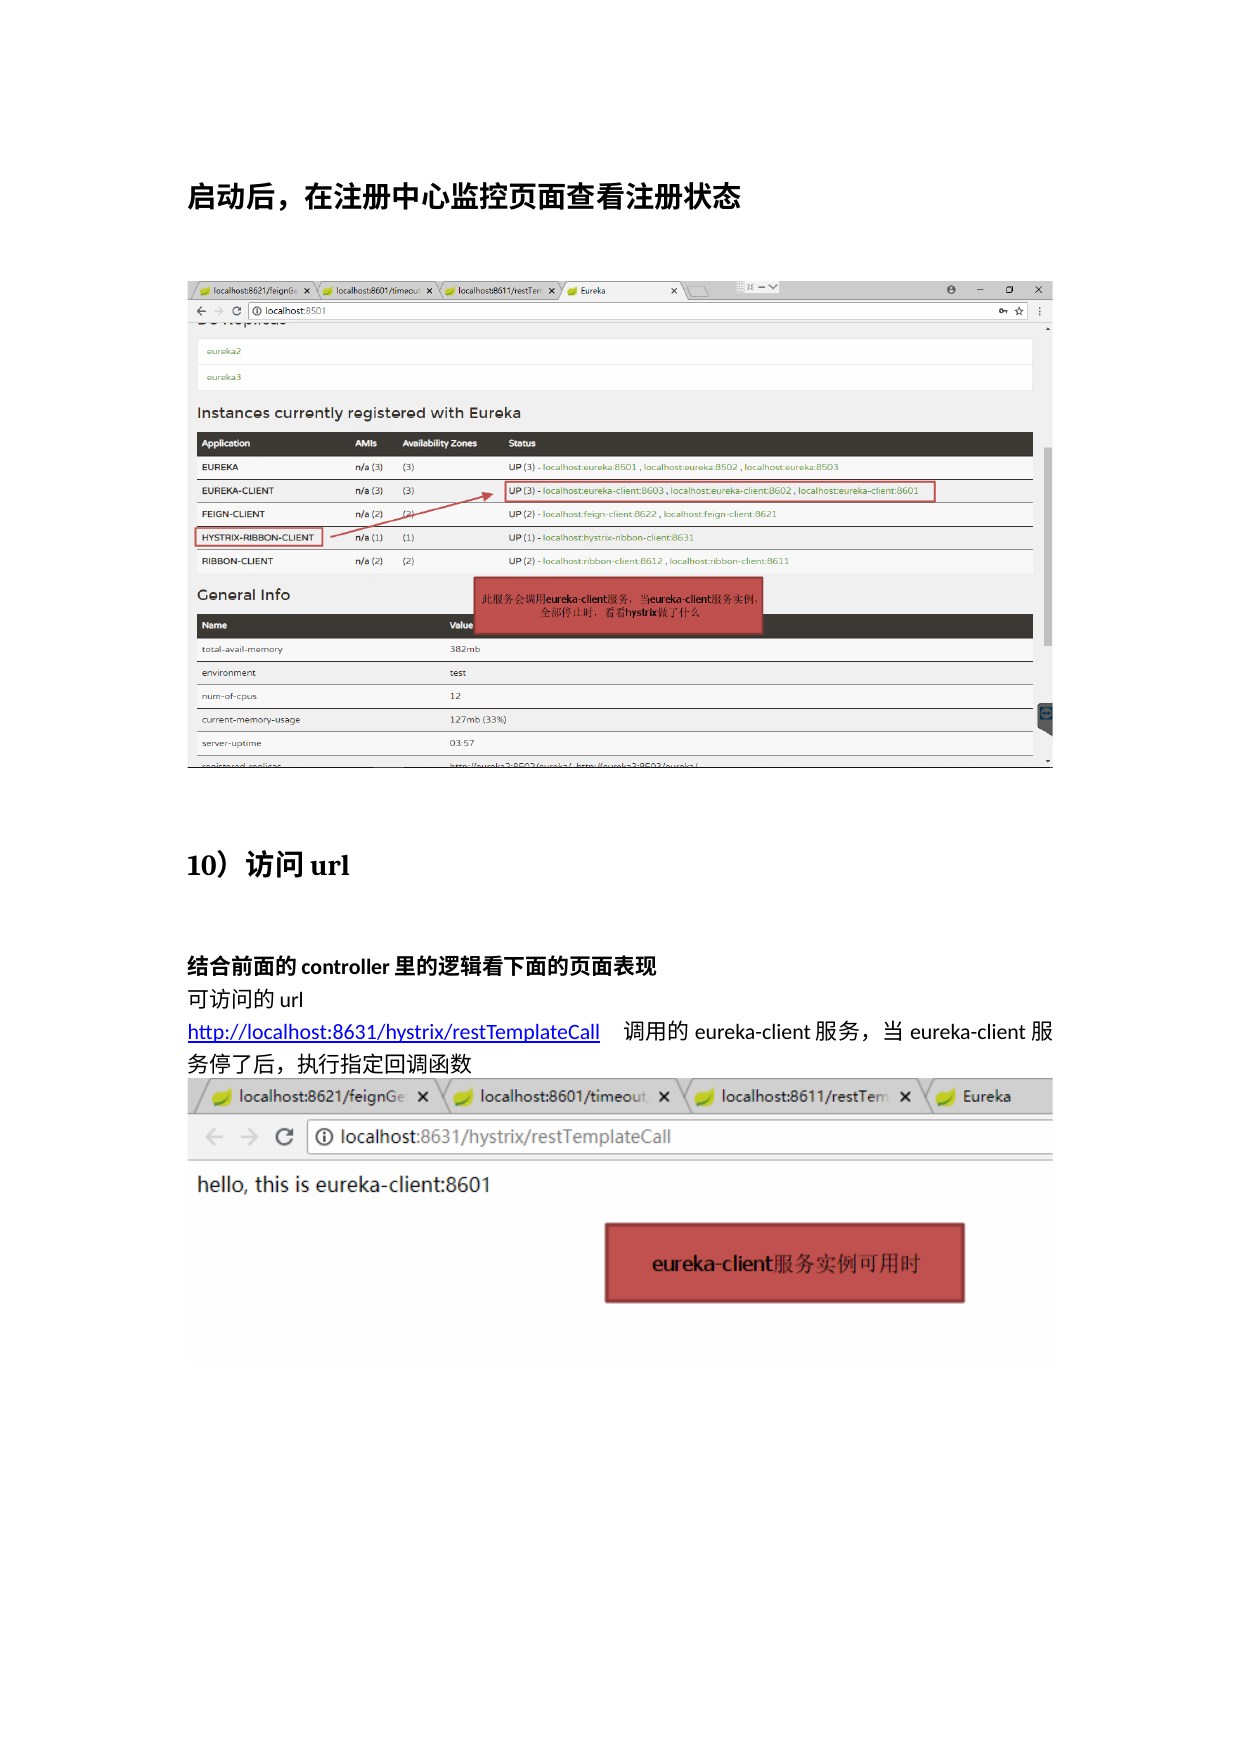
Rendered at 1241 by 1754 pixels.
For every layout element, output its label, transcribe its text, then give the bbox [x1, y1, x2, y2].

picture [187, 1078, 1053, 1364]
subtitle 10）访问url [187, 830, 1053, 895]
text 可访问的url http://localhost:8631/hystrix/restTemplateCall 调用的eureka-client服务，当eureka-client服务停了后，执行指定回调函数 [187, 981, 1053, 1078]
subtitle 启动后，在注册中心监控页面查看注册状态 [187, 162, 1053, 227]
picture [187, 281, 1053, 768]
text 结合前面的controller里的逻辑看下面的页面表现 [187, 949, 1053, 981]
